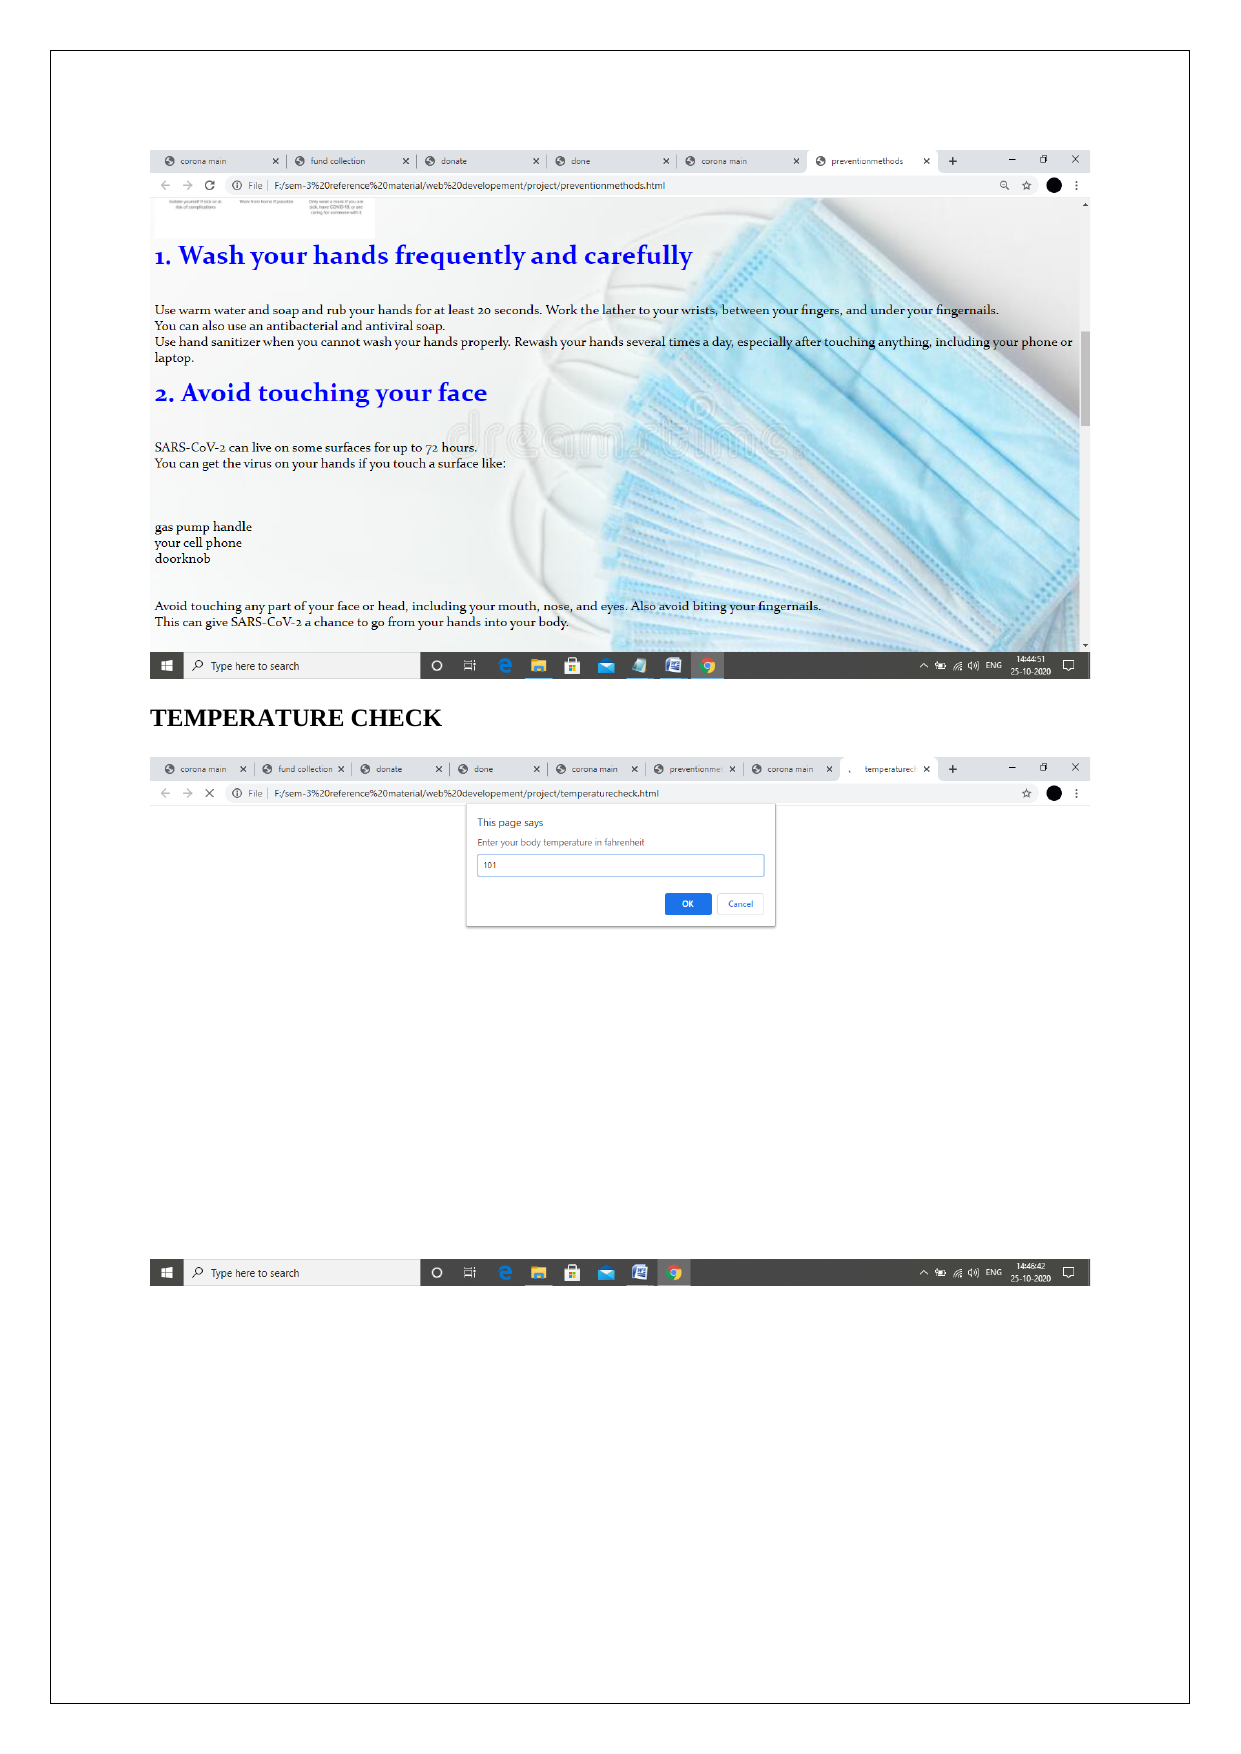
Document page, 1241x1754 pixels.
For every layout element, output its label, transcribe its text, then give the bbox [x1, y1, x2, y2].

picture [150, 757, 1091, 1286]
text TEMPERATURE CHECK [150, 703, 1090, 732]
picture [150, 150, 1091, 679]
